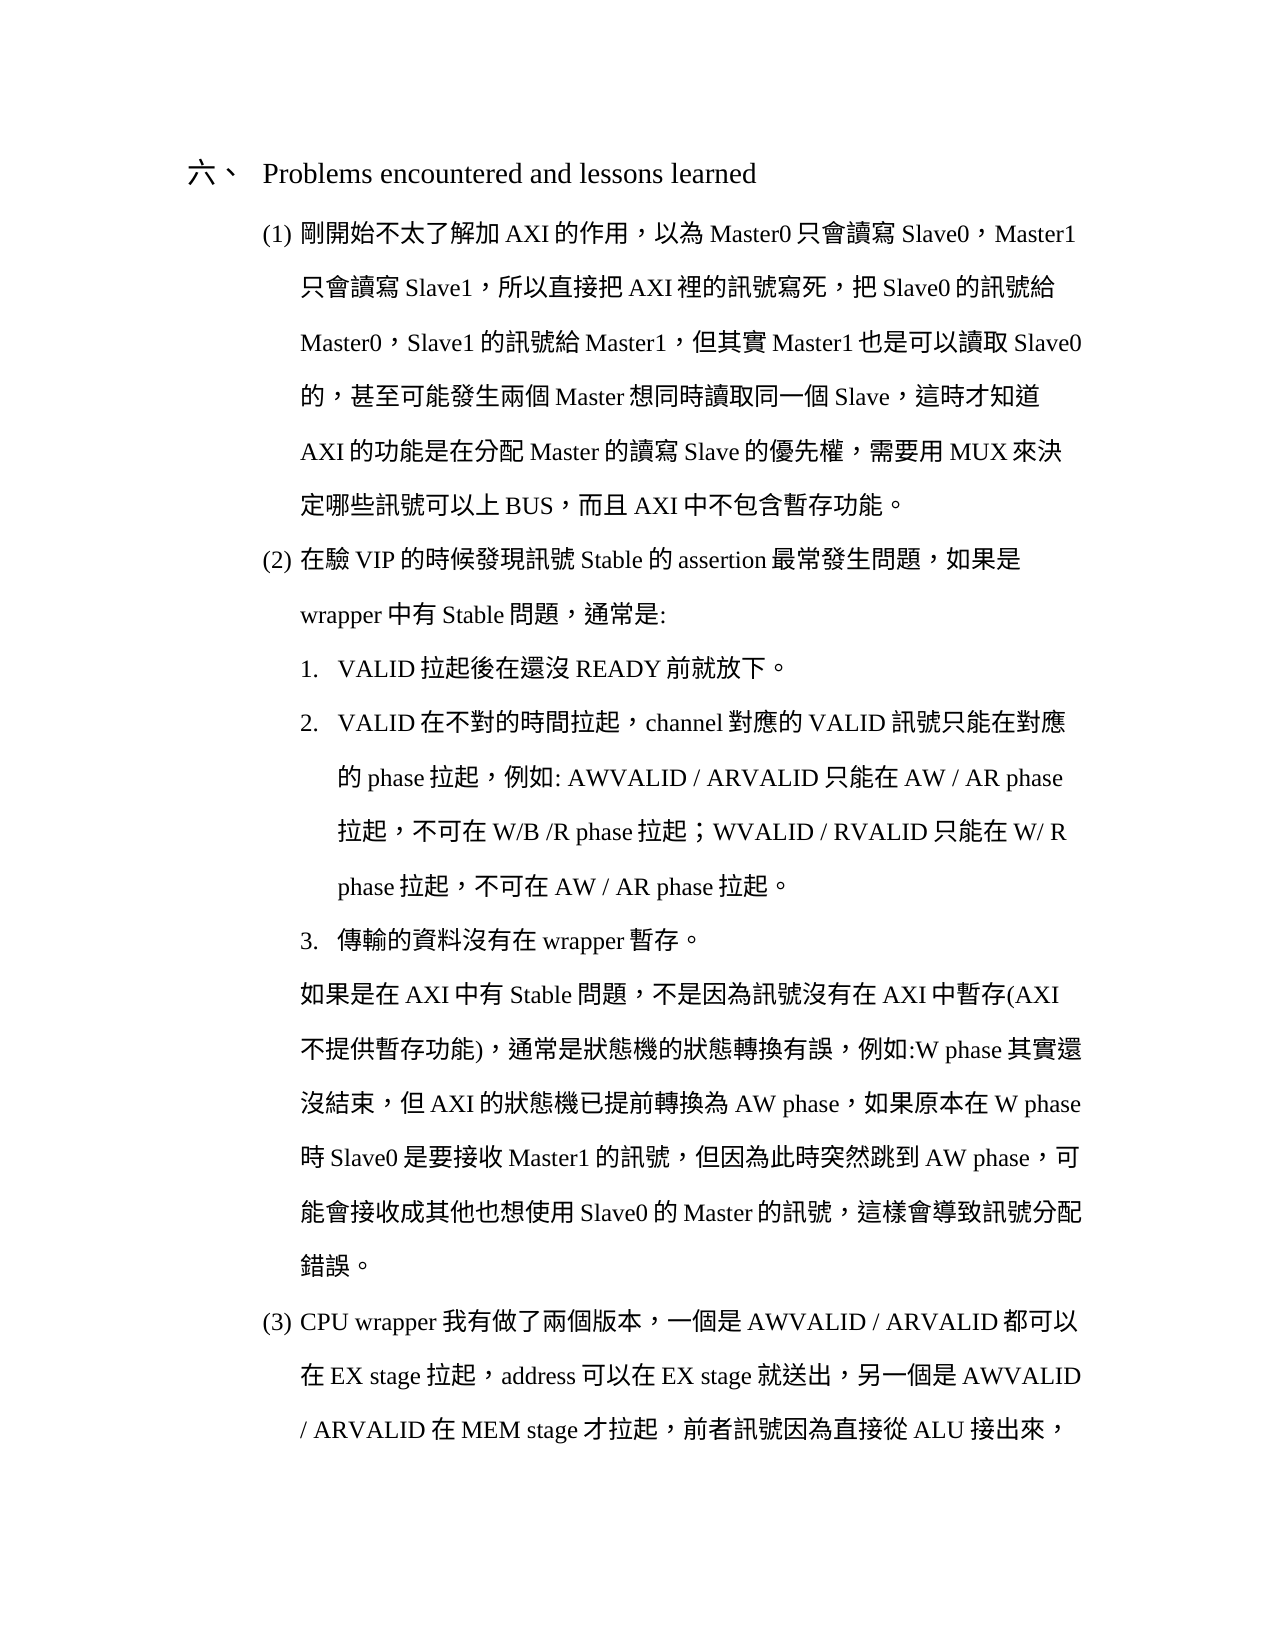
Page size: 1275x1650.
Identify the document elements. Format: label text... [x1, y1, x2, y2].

list 剛開始不太了解加AXI的作用，以為Master0只會讀寫Slave0，Master1只會讀寫Slave1，所以直接把AXI裡的訊號寫死，把Slave0的訊號給Master0，Slave1的訊號給Master1，但其實Master1也是可以讀取Slave0的，甚至可能發生兩個Master想同時讀取同一個Slave，這時才知道AXI的功能是在分配Master的讀寫Slave的優先權，需要用MUX來決定哪些訊號可以上BUS，而且AXI中不包含暫存功能。 [262, 213, 1087, 522]
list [262, 1301, 1087, 1446]
list VALID在不對的時間拉起，channel對應的VALID訊號只能在對應的phase拉起，例如: AWVALID / ARVALID只能在AW / AR phase拉起，不可在W/B /R phase拉起；WVALID / RVALID只能在W/ R phase拉起，不可在AW / AR phase拉起。 [300, 703, 1087, 902]
text 如果是在AXI中有Stable問題，不是因為訊號沒有在AXI中暫存(AXI不提供暫存功能)，通常是狀態機的狀態轉換有誤，例如:W phase其實還沒結束，但AXI的狀態機已提前轉換為AW phase，如果原本在W phase時Slave0是要接收Master1的訊號，但因為此時突然跳到AW phase，可能會接收成其他也想使用Slave0的Master的訊號，這樣會導致訊號分配錯誤。 [300, 975, 1087, 1283]
list Problems encountered and lessons learned [187, 150, 1087, 192]
list VALID拉起後在還沒READY前就放下。 [300, 648, 1087, 685]
list 傳輸的資料沒有在wrapper暫存。 [300, 920, 1087, 957]
list 在驗VIP的時候發現訊號Stable的assertion最常發生問題，如果是wrapper中有Stable問題，通常是: [262, 540, 1087, 630]
